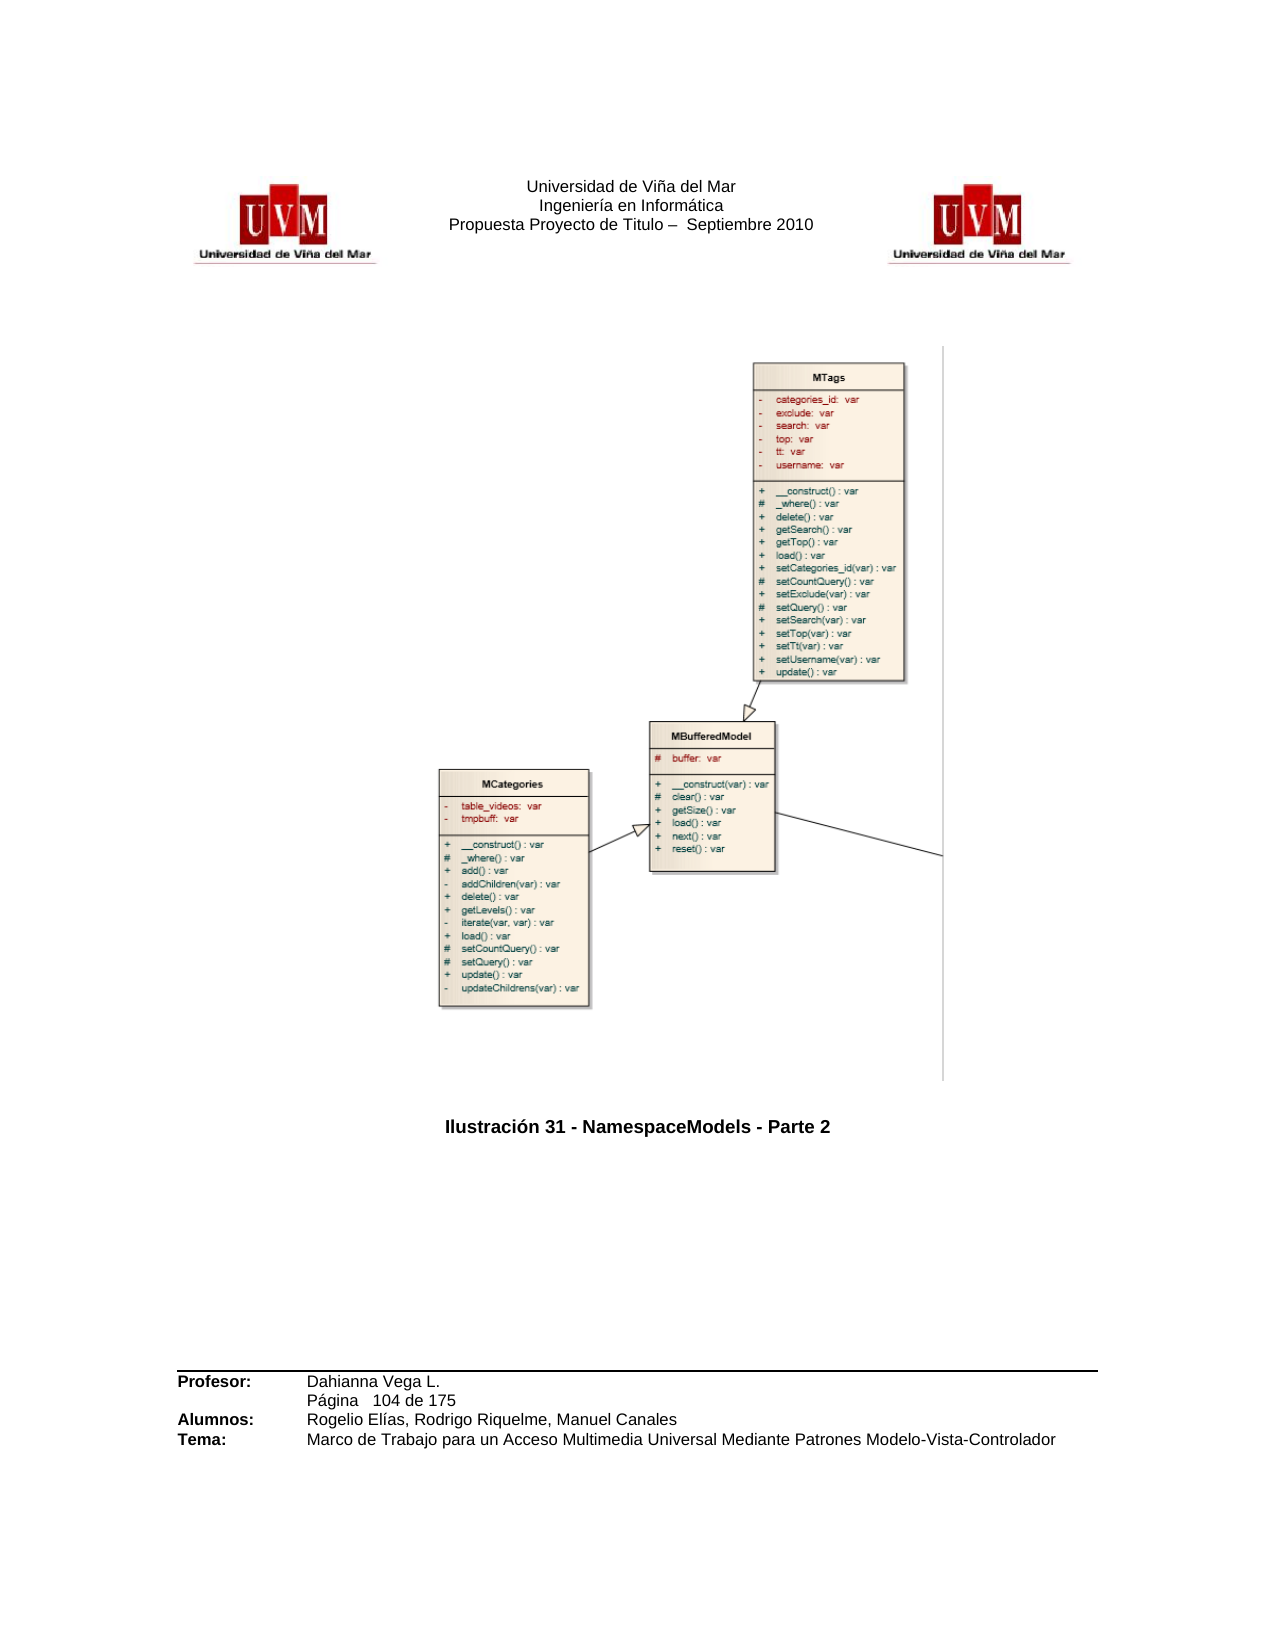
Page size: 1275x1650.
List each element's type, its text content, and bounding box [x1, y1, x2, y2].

picture [177, 176, 390, 267]
picture [306, 346, 969, 1081]
picture [871, 176, 1084, 267]
text Ilustración 31 - NamespaceModels - Parte 2 [177, 1116, 1098, 1137]
